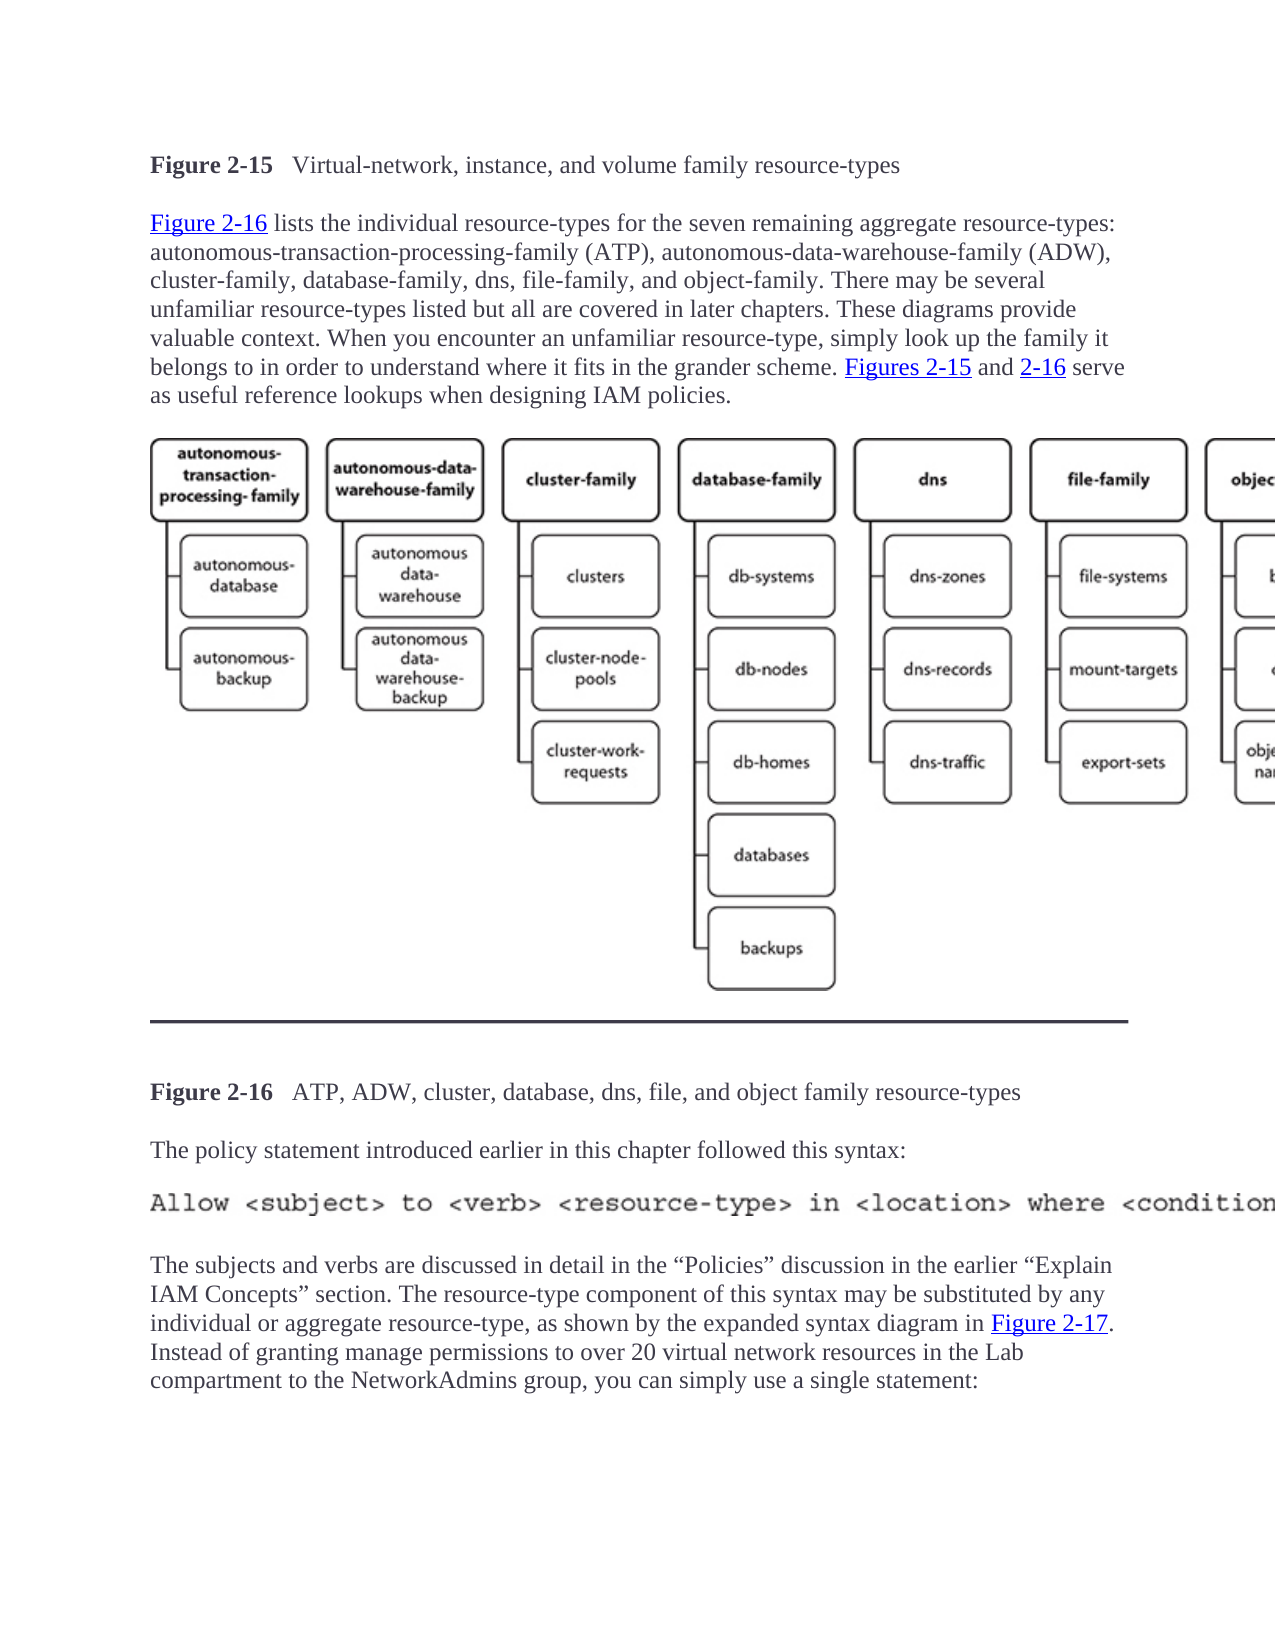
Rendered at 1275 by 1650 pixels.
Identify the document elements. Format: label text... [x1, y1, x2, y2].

picture [150, 438, 1275, 991]
text Figure 2-16 lists the individual resource-types for the seven remaining aggregate resource-types: autonomous-transaction-processing-family (ATP), autonomous-data-warehouse-family (ADW), cluster-family, database-family, dns, file-family, and object-family. There may be several unfamiliar resource-types listed but all are covered in later chapters. These diagrams provide valuable context. When you encounter an unfamiliar resource-type, simply look up the family it belongs to in order to understand where it fits in the grander scheme. Figures 2-15 and 2-16 serve as useful reference lookups when designing IAM policies. [150, 208, 1125, 409]
text Figure 2-15 Virtual-network, instance, and volume family resource-types [150, 150, 1125, 179]
text The policy statement introduced earlier in this chapter followed this syntax: [150, 1135, 1125, 1164]
text Figure 2-16 ATP, ADW, cluster, database, dns, file, and object family resource-types [150, 1077, 1125, 1106]
text The subjects and verbs are discussed in detail in the “Policies” discussion in the earlier “Explain IAM Concepts” section. The resource-type component of this syntax may be substituted by any individual or aggregate resource-type, as shown by the expanded syntax diagram in Figure 2-17. Instead of granting manage permissions to over 20 virtual network resources in the Lab compartment to the NetworkAdmins group, you can simply use a single statement: [150, 1250, 1125, 1394]
picture [150, 1193, 1275, 1216]
